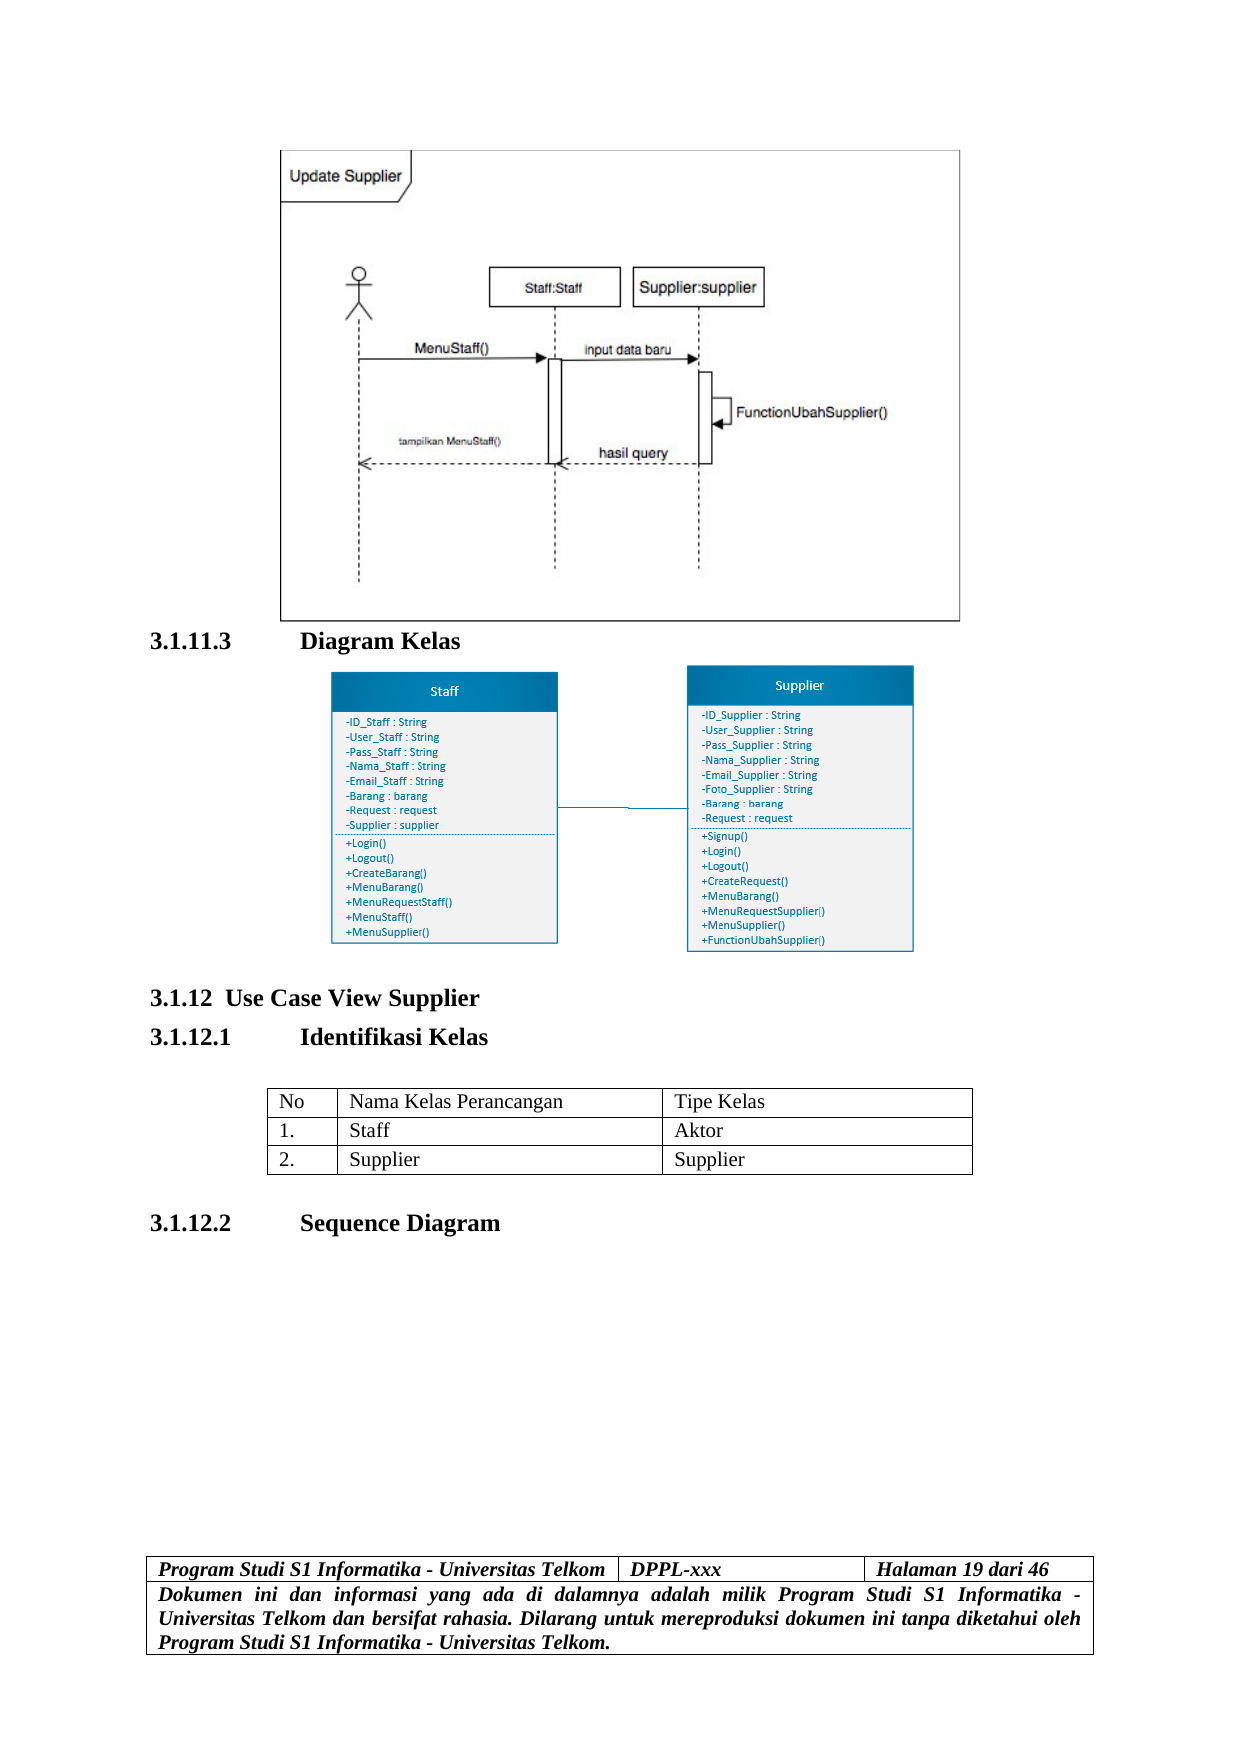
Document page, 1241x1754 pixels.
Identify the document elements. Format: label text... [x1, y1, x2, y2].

table_header No [268, 1089, 337, 1117]
table_cell Staff [338, 1118, 662, 1145]
picture [321, 658, 919, 955]
table_header Nama Kelas Perancangan [338, 1089, 662, 1117]
picture [280, 150, 961, 623]
table_header Tipe Kelas [663, 1089, 972, 1117]
table_cell 1. [268, 1118, 337, 1145]
list Identifikasi Kelas [150, 1022, 1090, 1051]
subtitle Use Case View Supplier [150, 983, 1090, 1012]
table_cell Aktor [663, 1118, 972, 1145]
table_cell Supplier [663, 1146, 972, 1174]
table_cell 2. [268, 1146, 337, 1174]
list Sequence Diagram [150, 1208, 1090, 1237]
list Diagram Kelas [150, 626, 1090, 655]
table_cell Supplier [338, 1146, 662, 1174]
